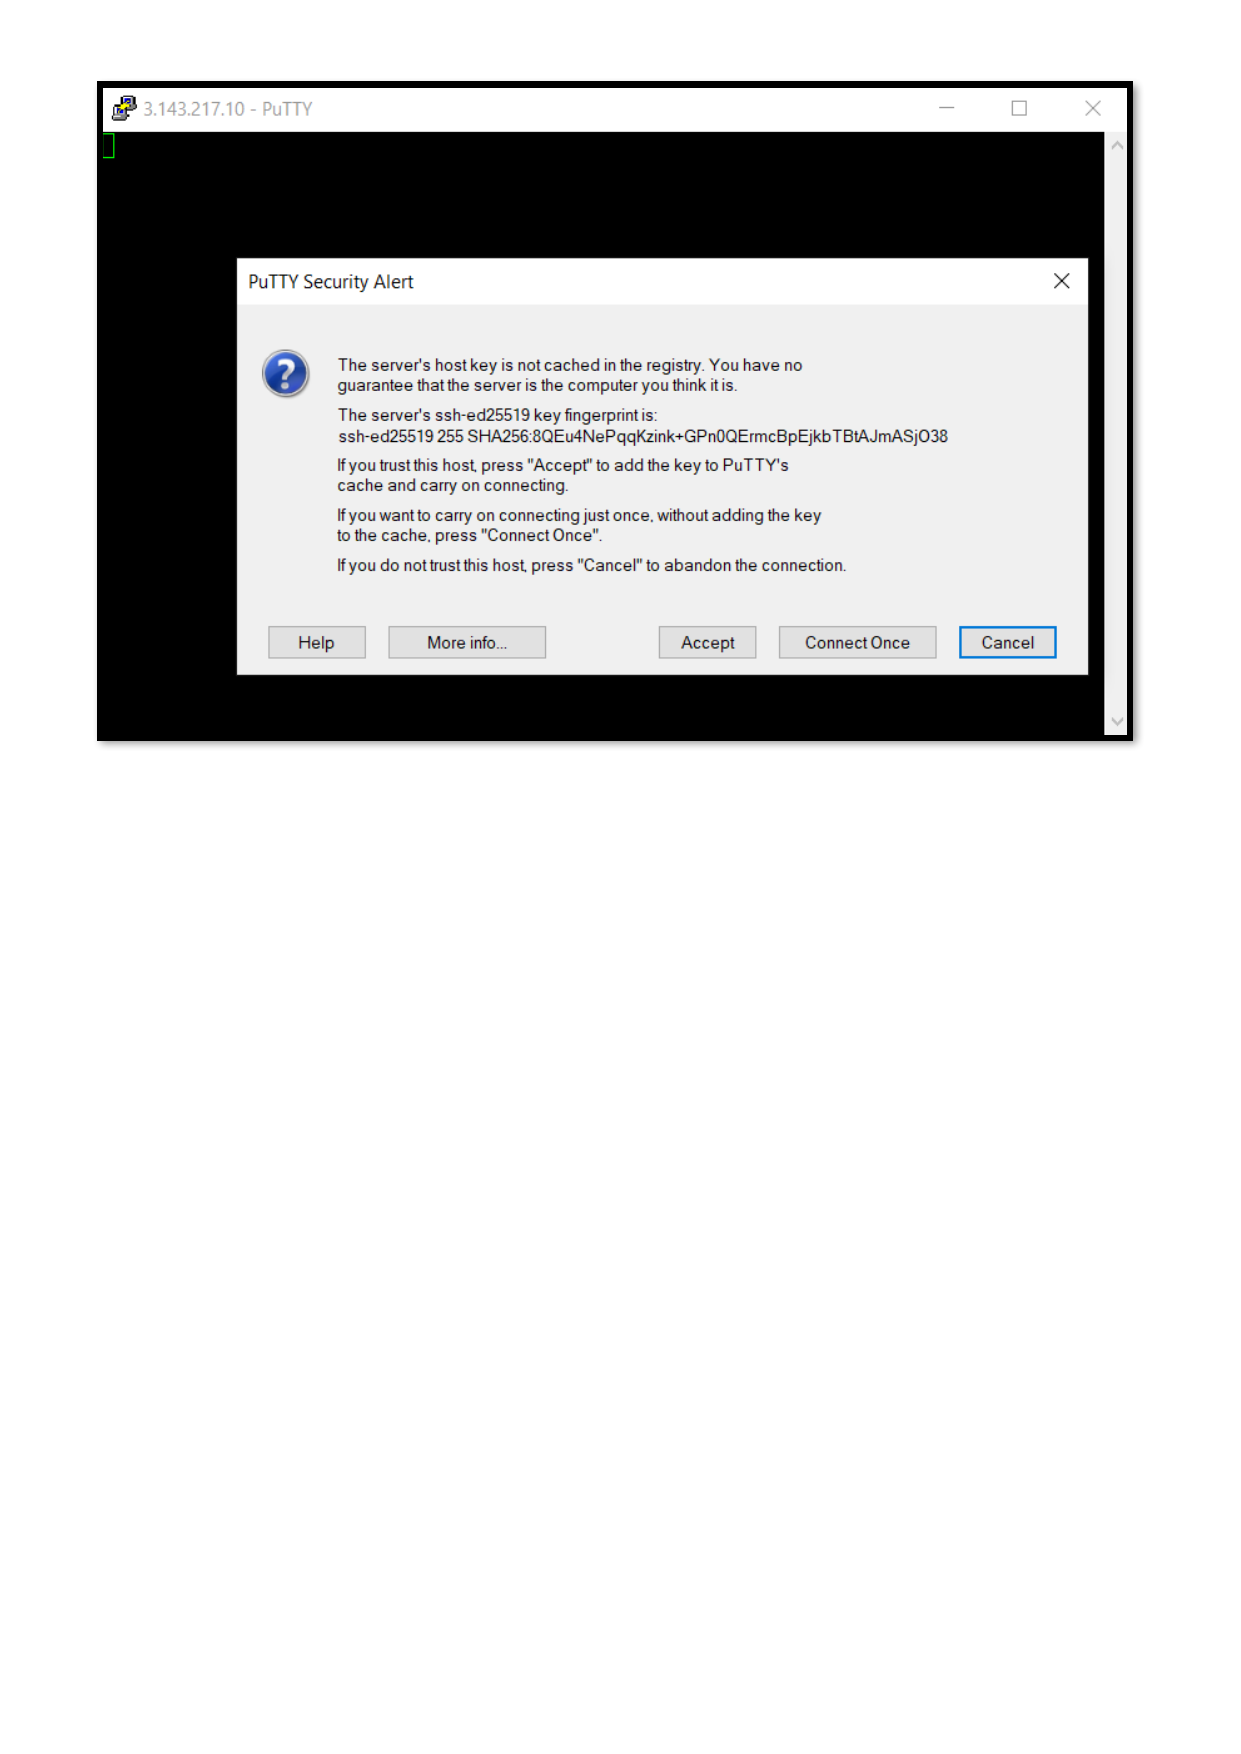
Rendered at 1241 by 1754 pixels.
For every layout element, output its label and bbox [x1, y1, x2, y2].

picture [103, 88, 1127, 735]
